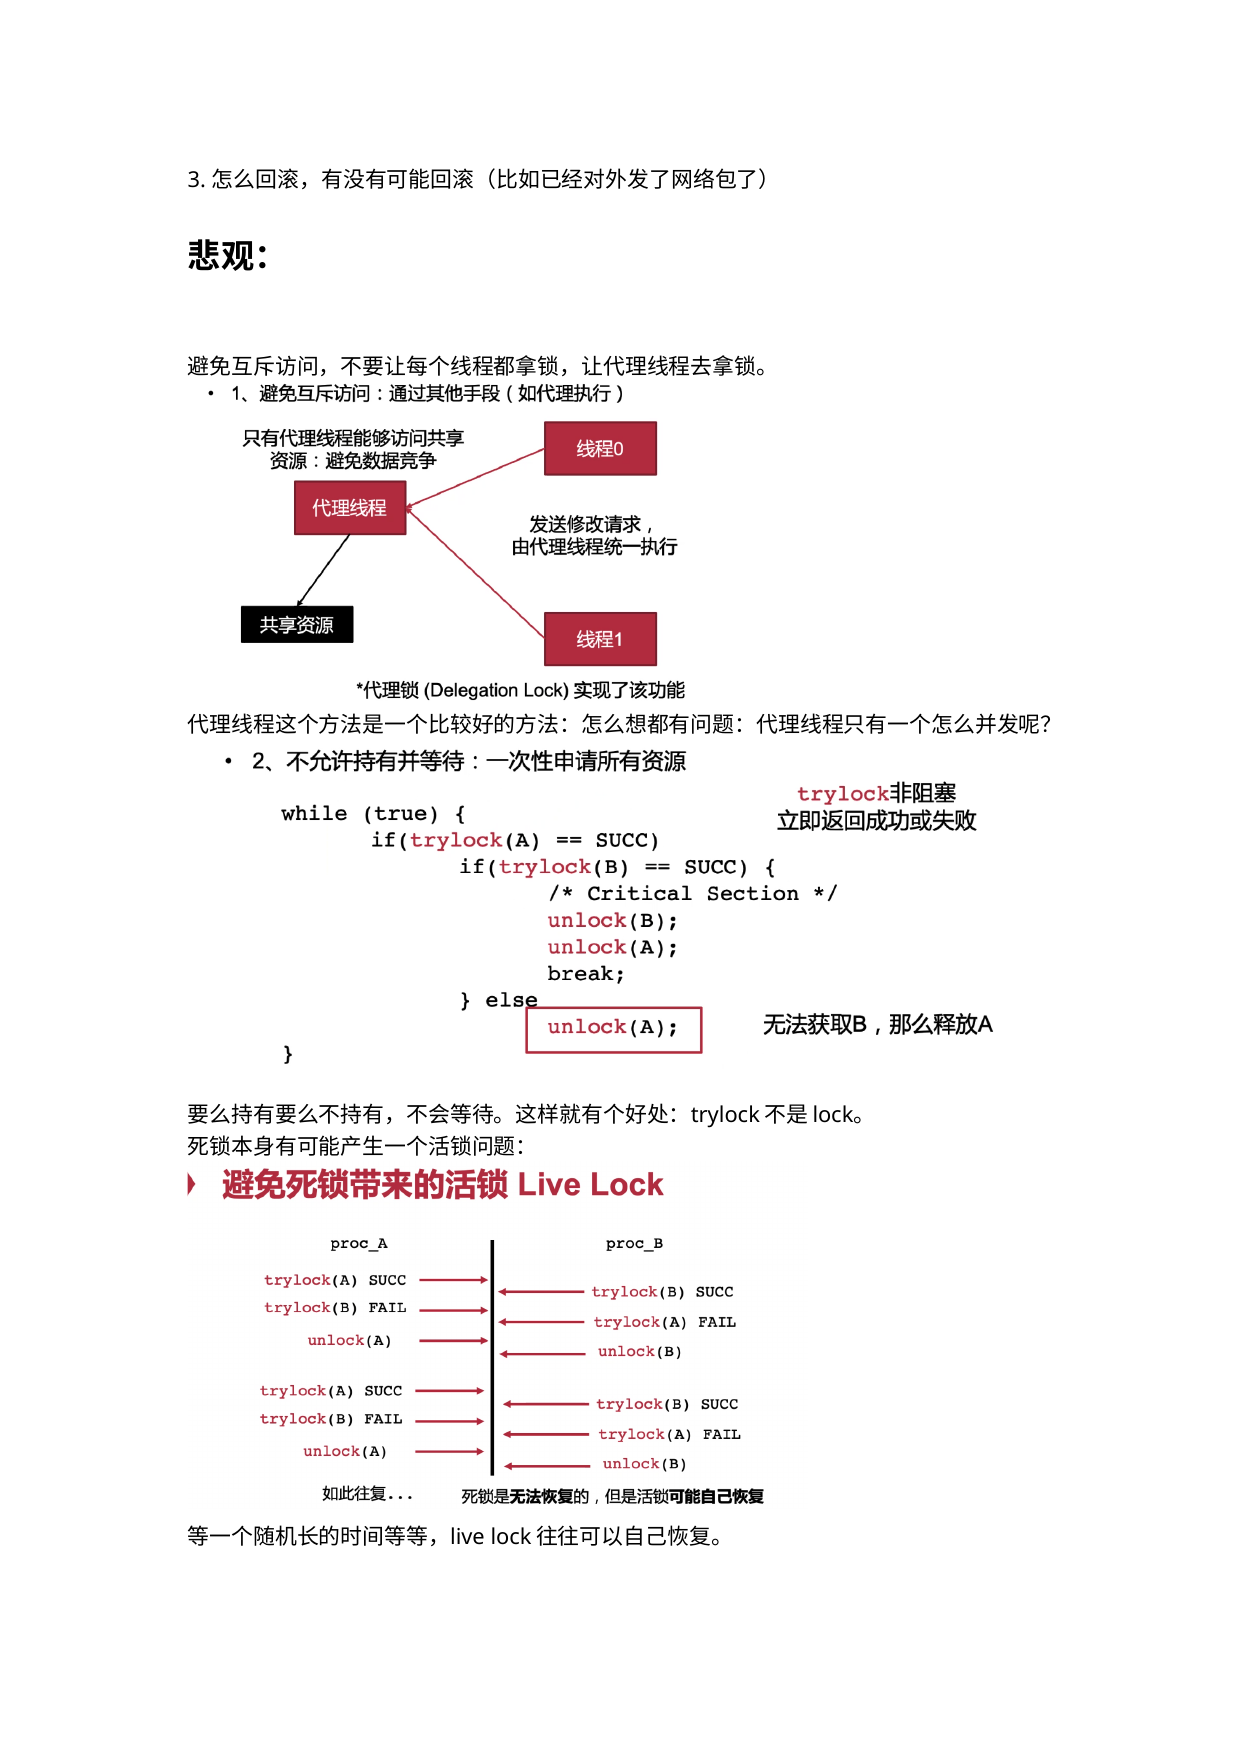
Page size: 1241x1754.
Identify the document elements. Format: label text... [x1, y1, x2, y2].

subtitle 悲观： [187, 222, 1053, 287]
picture [187, 381, 893, 702]
text 死锁本身有可能产生一个活锁问题： [187, 1129, 1053, 1161]
text 3. 怎么回滚，有没有可能回滚（比如已经对外发了网络包了） [187, 162, 1053, 194]
picture [187, 1161, 809, 1509]
text 避免互斥访问，不要让每个线程都拿锁，让代理线程去拿锁。 [187, 349, 1053, 381]
text 等一个随机长的时间等等，live lock往往可以自己恢复。 [187, 1519, 1053, 1551]
text 要么持有要么不持有，不会等待。这样就有个好处：trylock不是lock。 [187, 1096, 1053, 1129]
text 代理线程这个方法是一个比较好的方法：怎么想都有问题：代理线程只有一个怎么并发呢？ [187, 706, 1053, 738]
picture [187, 738, 1053, 1078]
